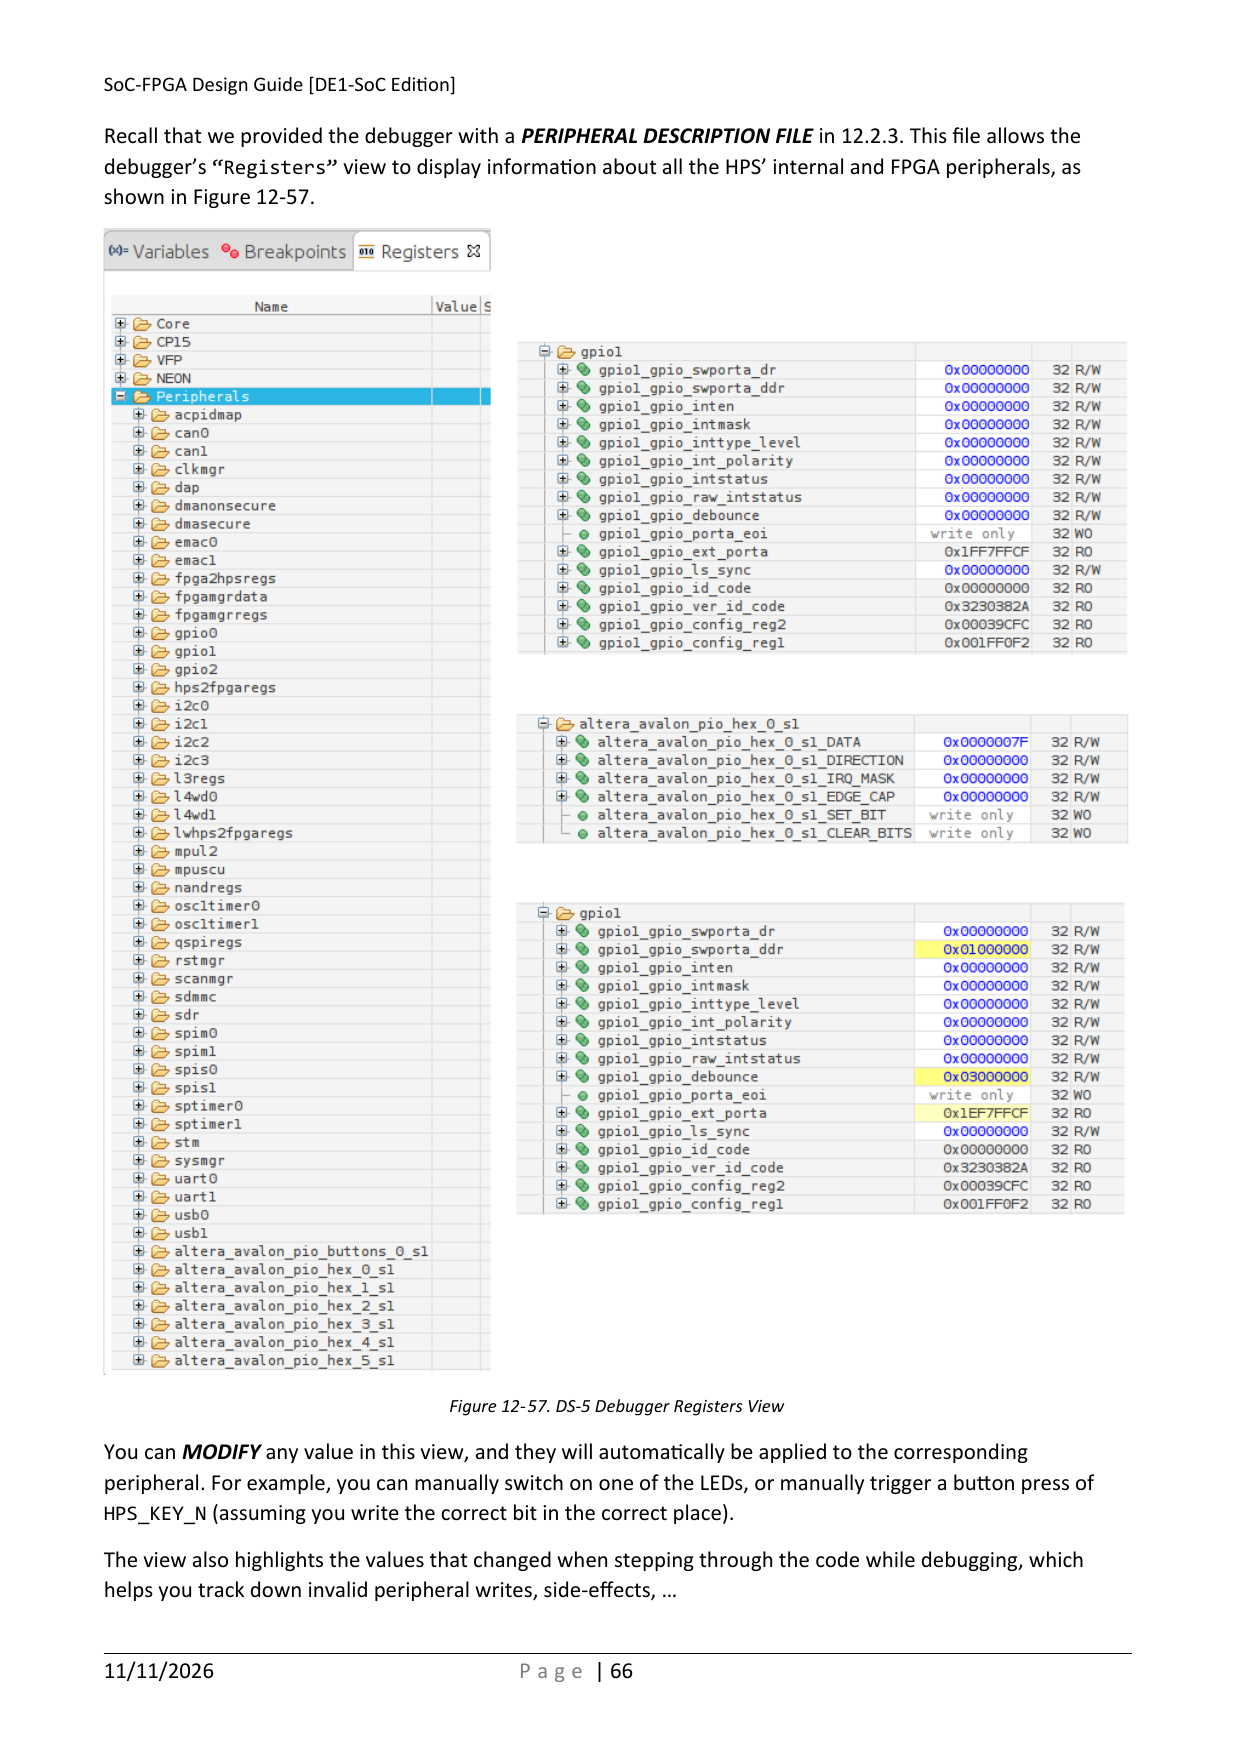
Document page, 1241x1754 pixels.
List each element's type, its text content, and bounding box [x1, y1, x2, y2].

text The view also highlights the values that changed when stepping through the code while debugging, which helps you track down invalid peripheral writes, side-effects, … [103, 1545, 1132, 1603]
picture [103, 228, 1132, 1375]
text You can modify any value in this view, and they will automatically be applied to the corresponding peripheral. For example, you can manually switch on one of the LEDs, or manually trigger a button press of HPS_KEY_N (assuming you write the correct bit in the correct place). [103, 1437, 1132, 1526]
